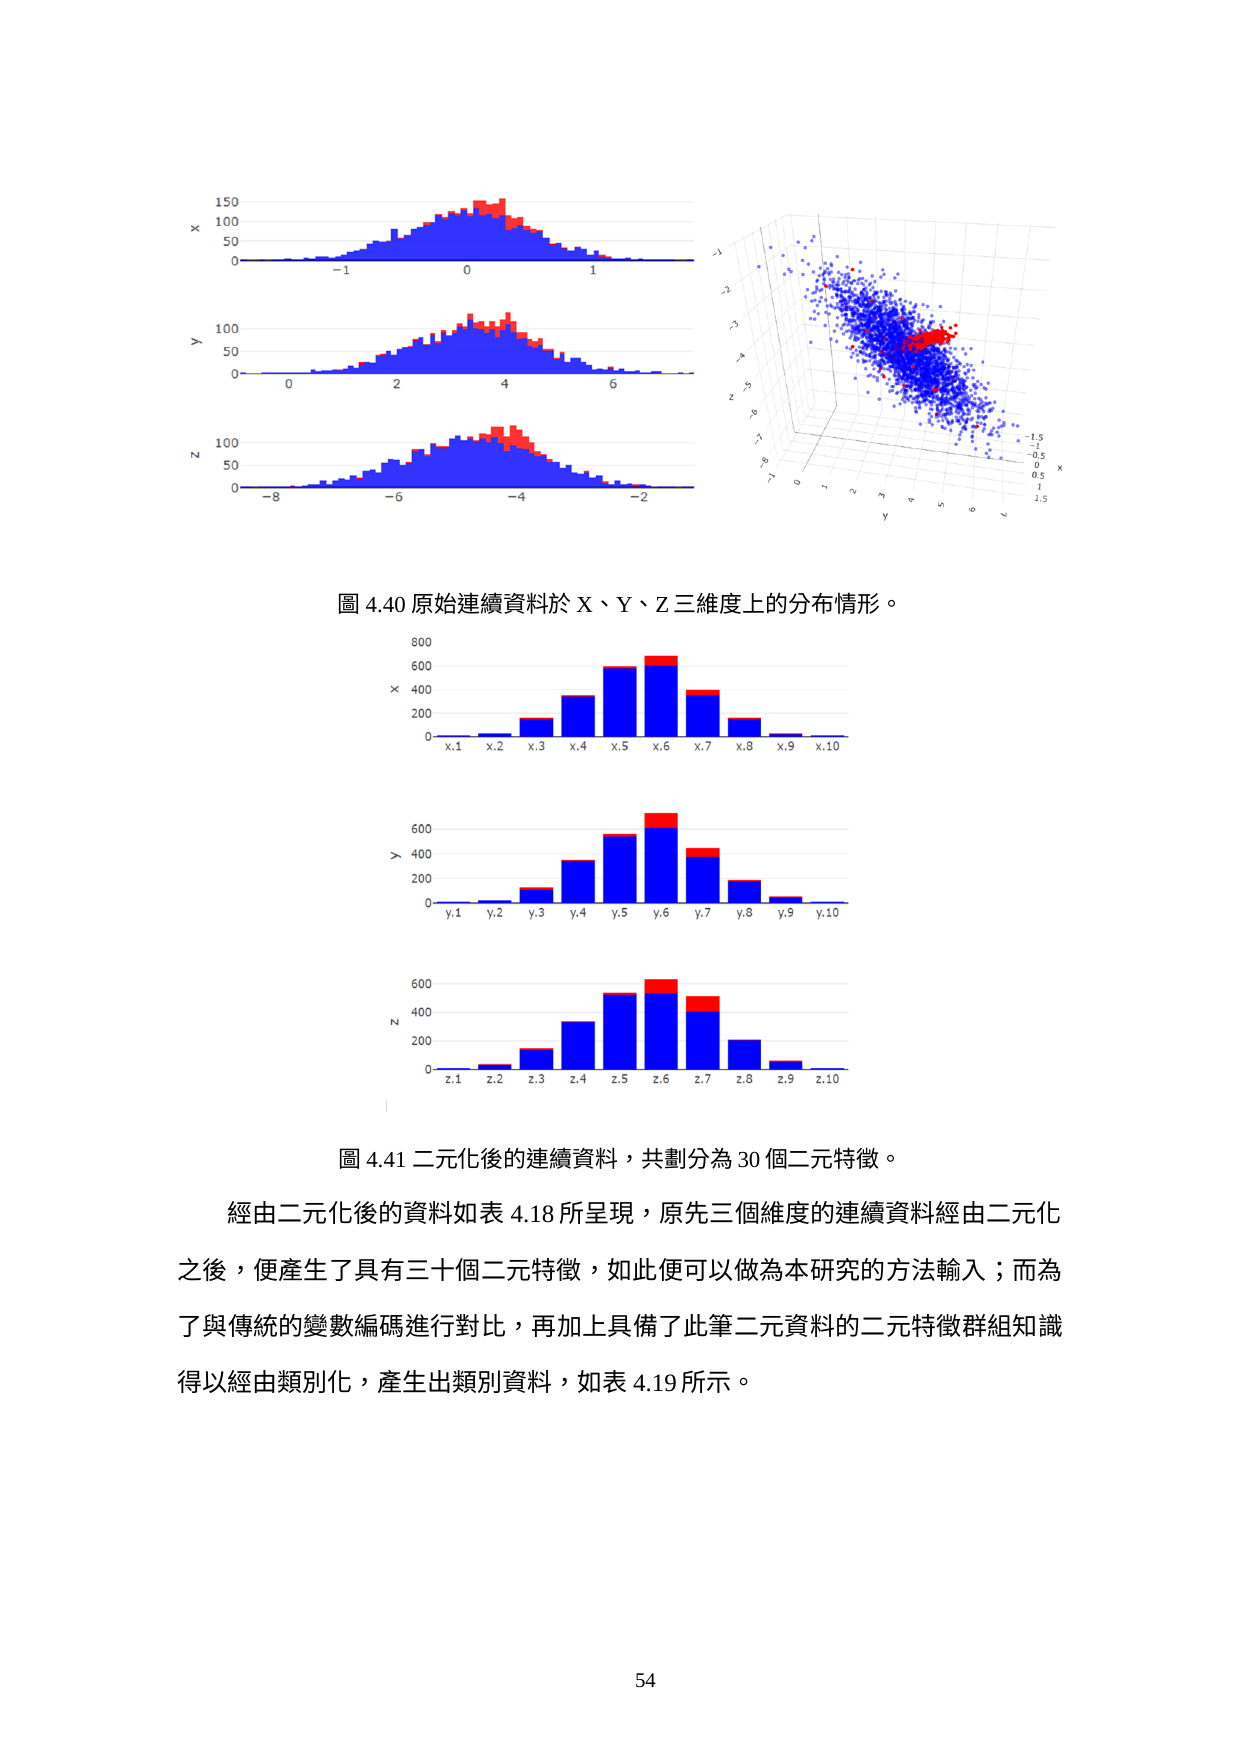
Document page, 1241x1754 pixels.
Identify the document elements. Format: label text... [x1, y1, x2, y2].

picture [383, 637, 857, 1112]
picture [177, 193, 1063, 546]
